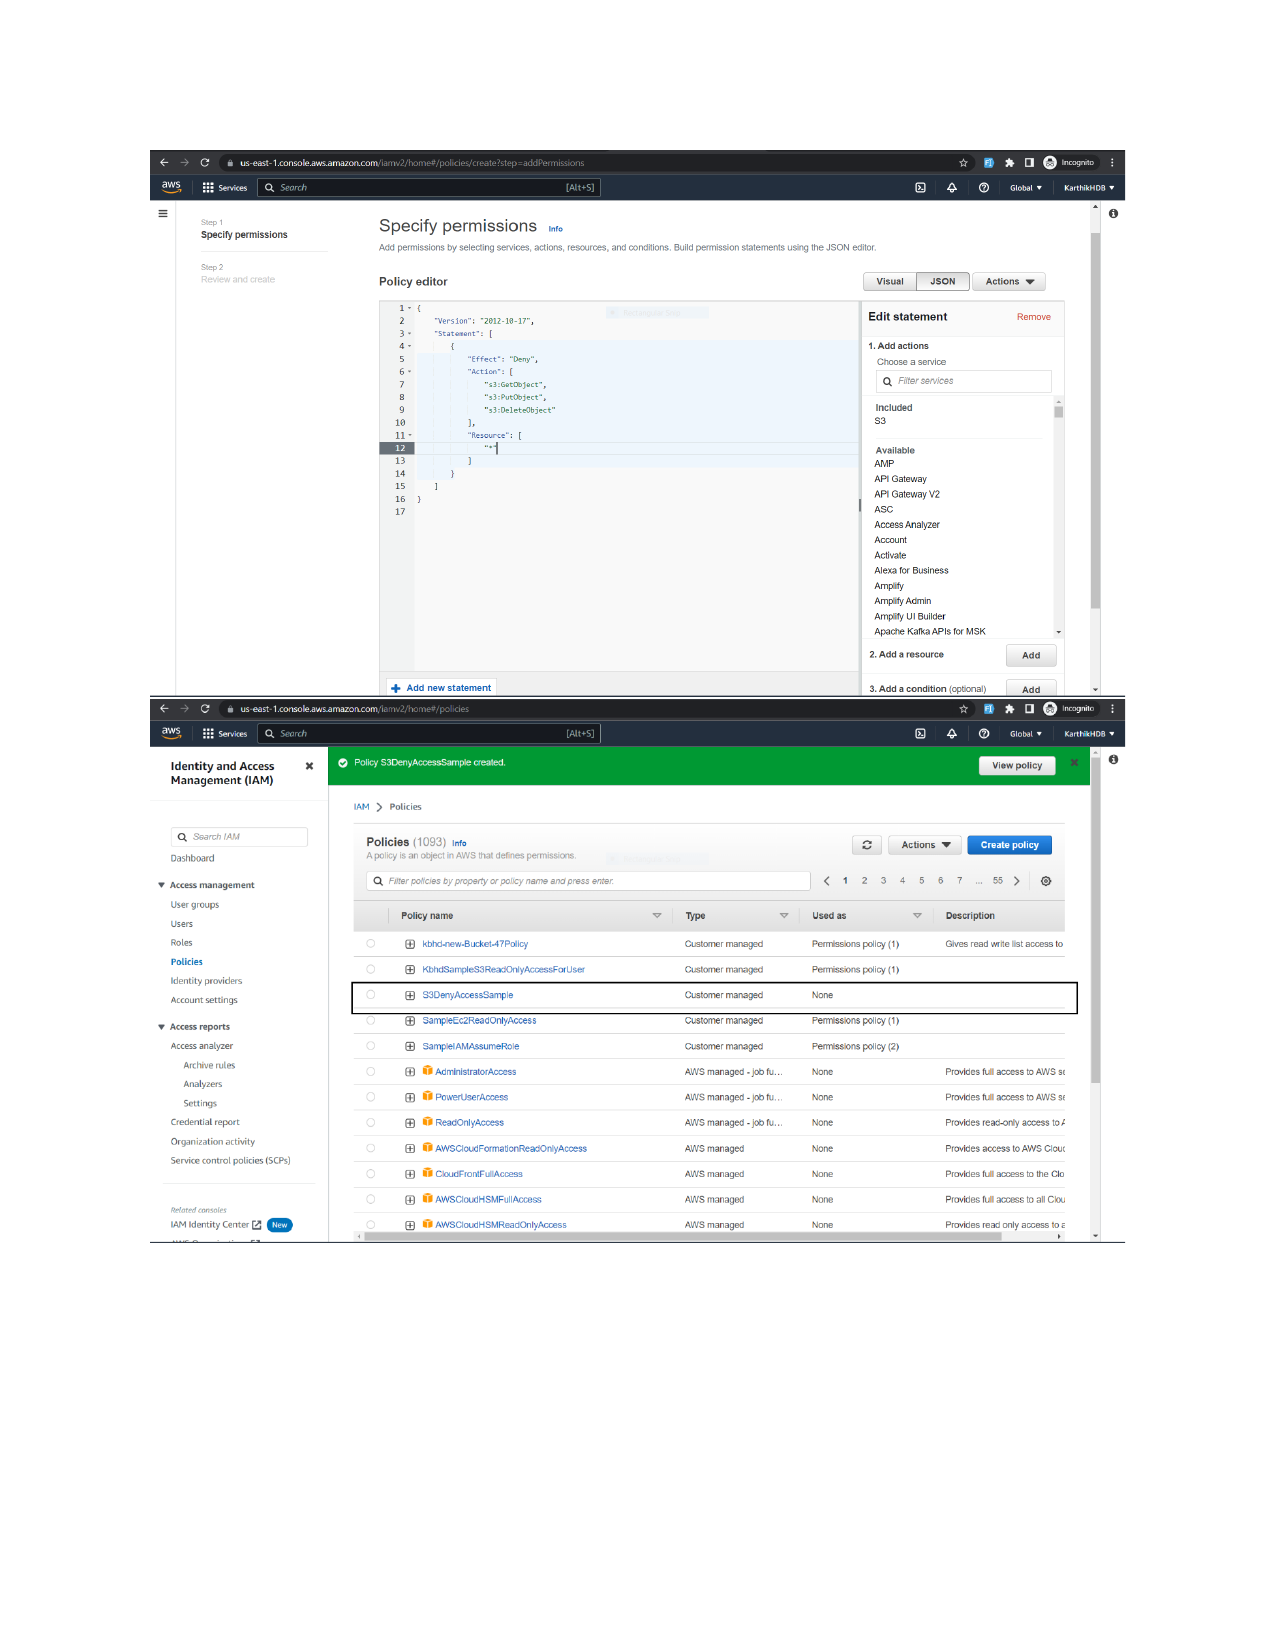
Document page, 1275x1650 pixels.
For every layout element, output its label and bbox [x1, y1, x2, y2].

picture [150, 150, 1125, 697]
picture [150, 699, 1125, 1243]
